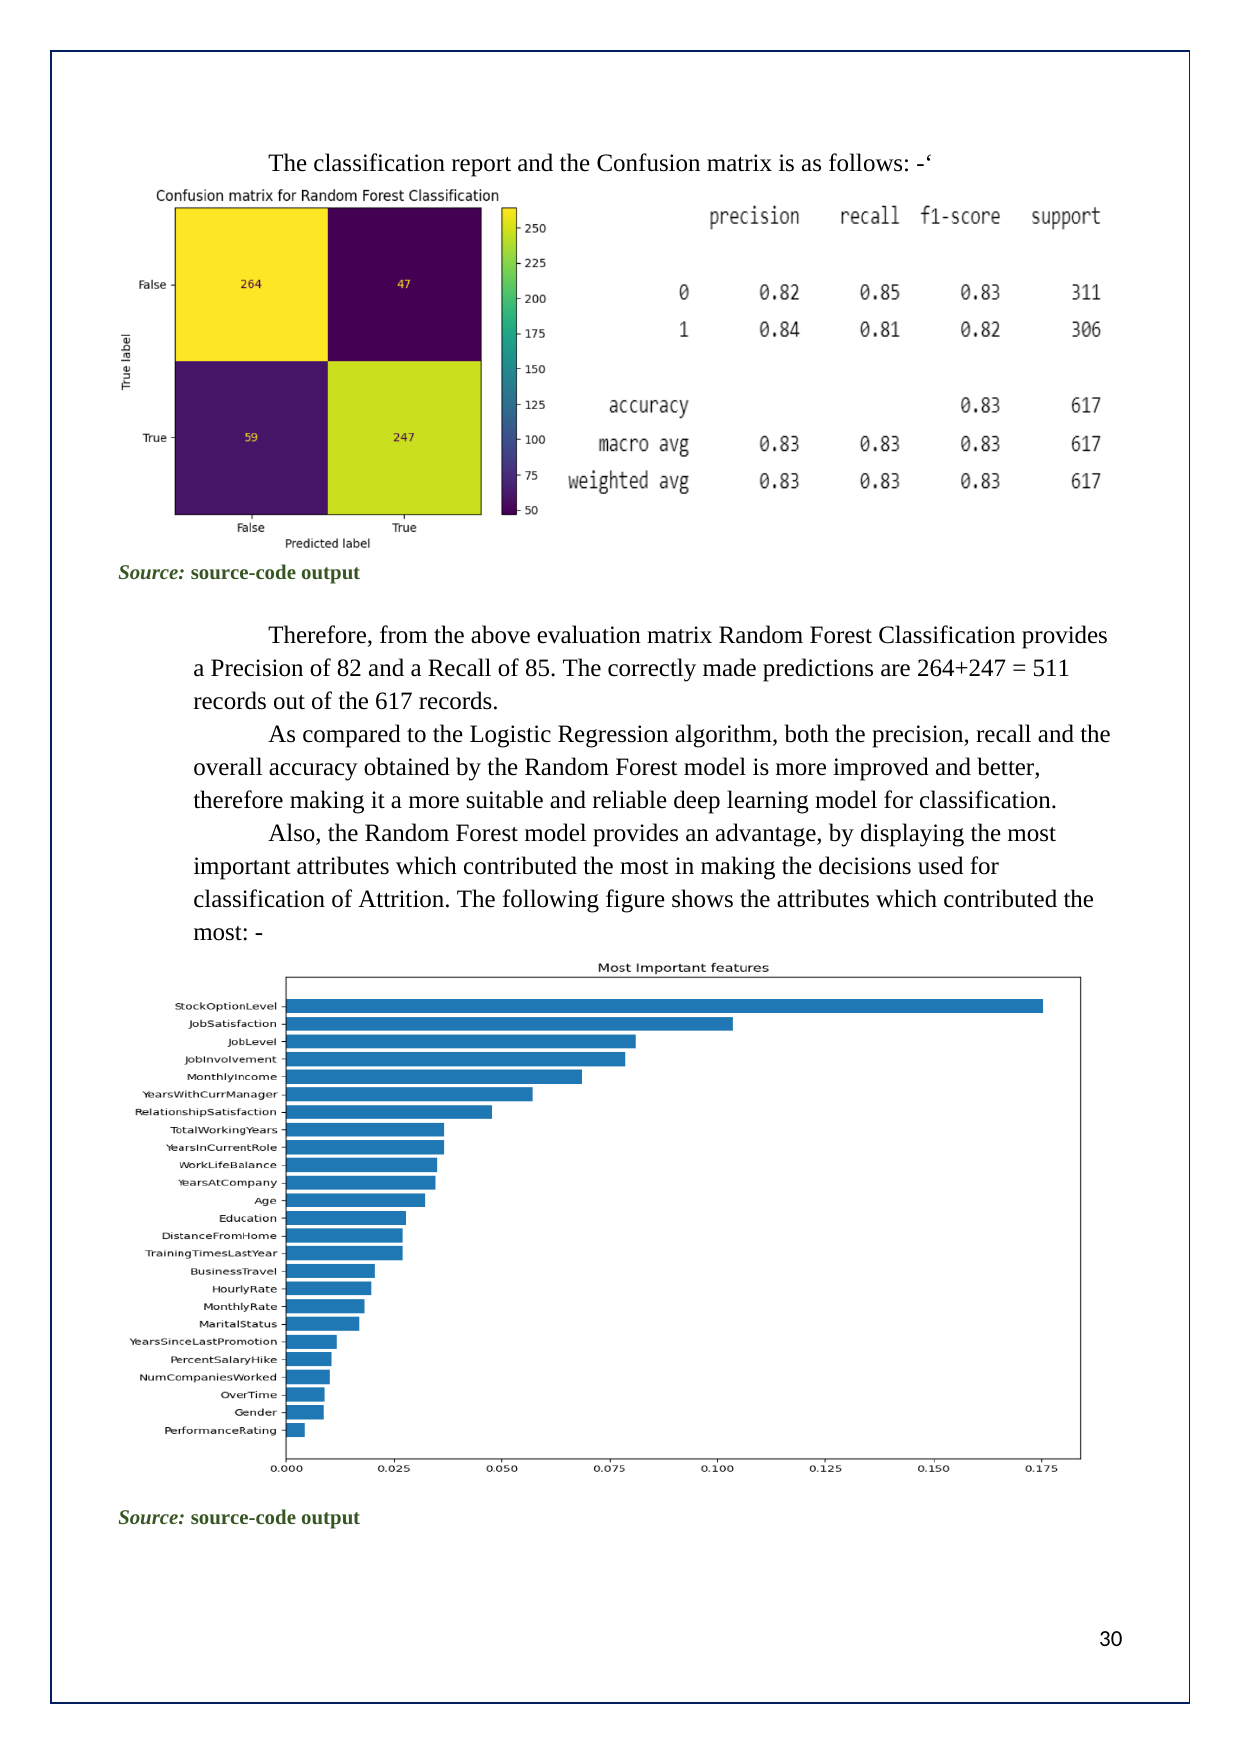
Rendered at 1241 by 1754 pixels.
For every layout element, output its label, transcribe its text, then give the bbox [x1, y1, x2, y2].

picture [118, 180, 556, 556]
text Also, the Random Forest model provides an advantage, by displaying the most important attributes which contributed the most in making the decisions used for classification of Attrition. The following figure shows the attributes which contributed the most: - [193, 818, 1122, 946]
picture [561, 195, 1120, 556]
text Therefore, from the above evaluation matrix Random Forest Classification provides a Precision of 82 and a Recall of 85. The correctly made predictions are 264+247 = 511 records out of the 617 records. [193, 620, 1122, 715]
text The classification report and the Confusion matrix is as follows: -‘ [193, 148, 1122, 176]
text Source: source-code output [118, 1502, 1122, 1529]
text As compared to the Logistic Regression algorithm, both the precision, recall and the overall accuracy obtained by the Random Forest model is more improved and better, therefore making it a more suitable and reliable deep learning model for classification. [193, 719, 1122, 814]
picture [118, 950, 1123, 1502]
text Source: source-code output [118, 559, 1122, 584]
